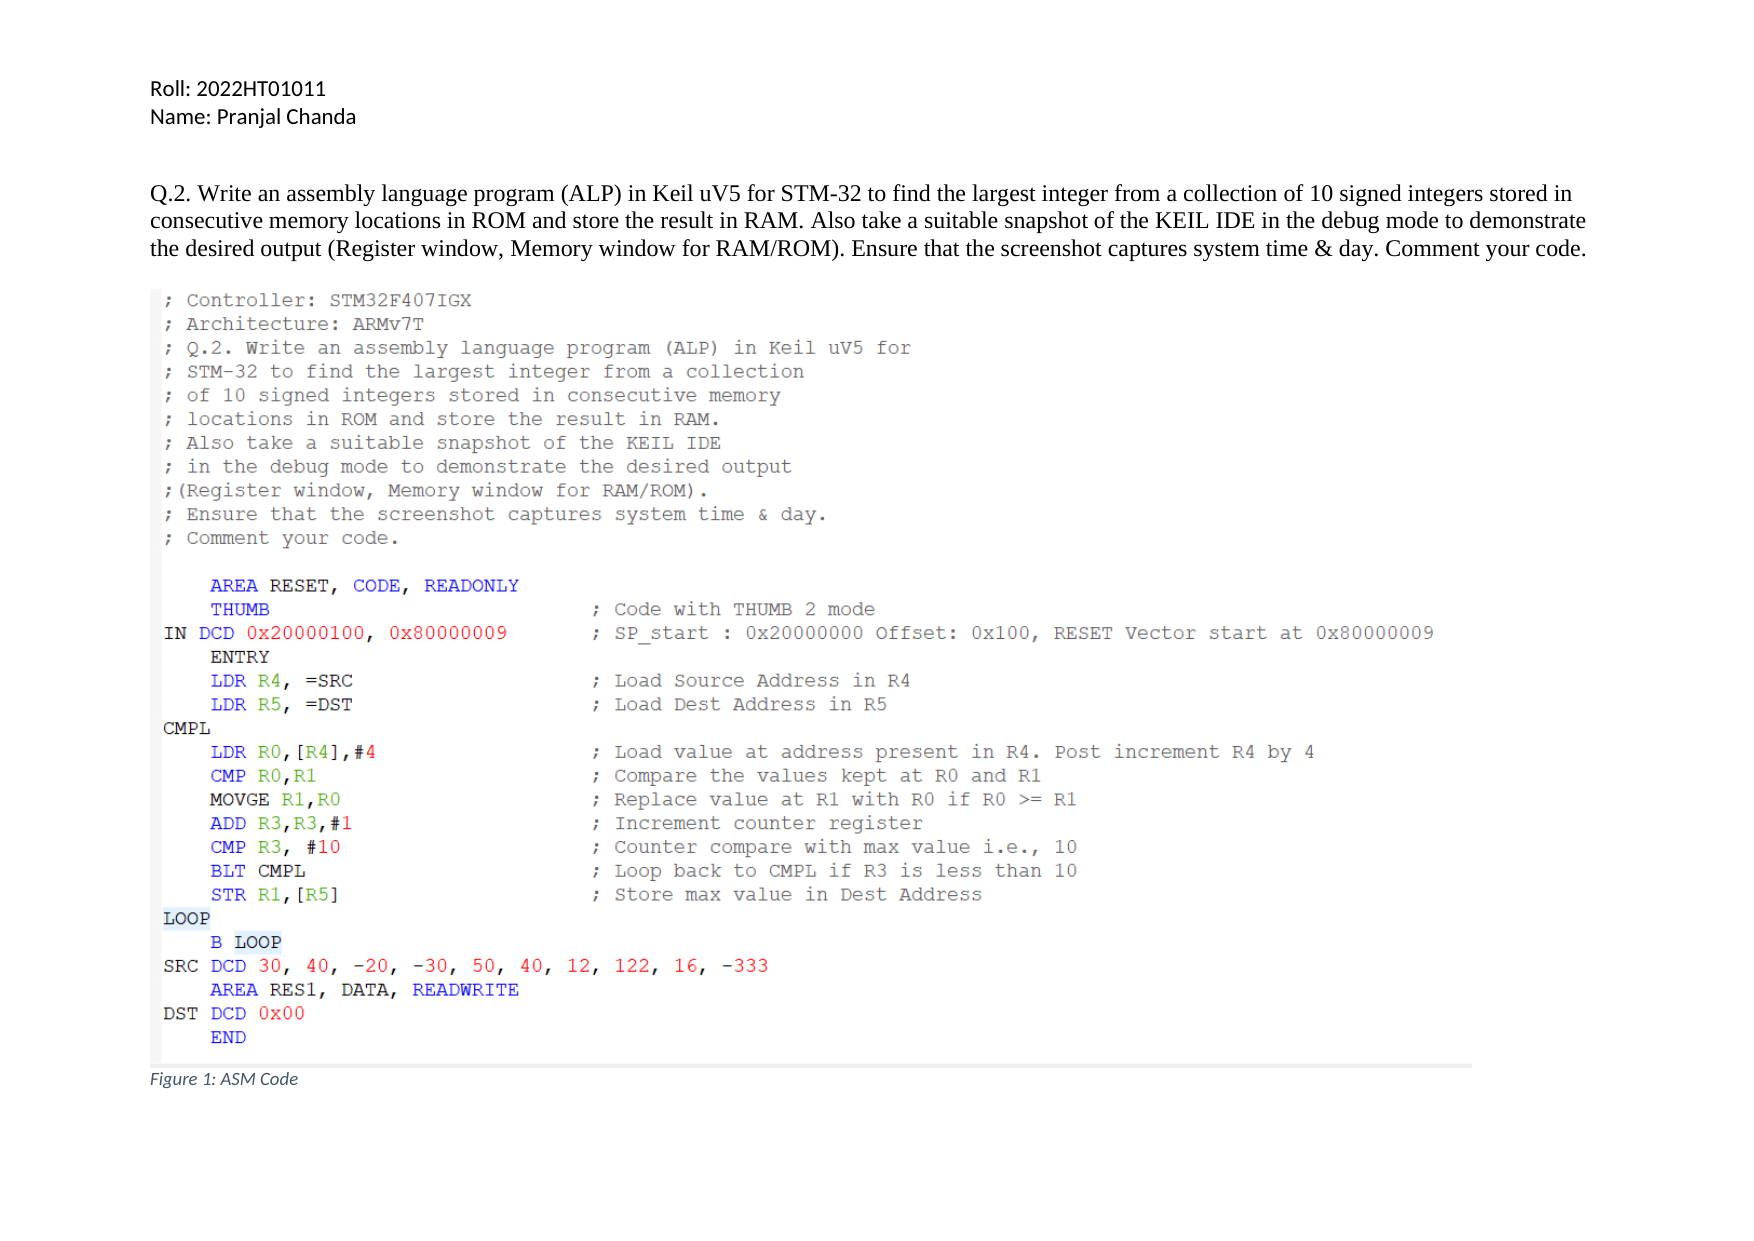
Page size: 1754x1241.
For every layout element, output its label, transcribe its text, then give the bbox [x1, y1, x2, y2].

picture [150, 289, 1473, 1068]
text Q.2. Write an assembly language program (ALP) in Keil uV5 for STM-32 to find the largest integer from a collection of 10 signed integers stored in consecutive memory locations in ROM and store the result in RAM. Also take a suitable snapshot of the KEIL IDE in the debug mode to demonstrate the desired output (Register window, Memory window for RAM/ROM). Ensure that the screenshot captures system time & day. Comment your code. [150, 179, 1604, 262]
text Figure 1: ASM Code [150, 1067, 1604, 1090]
